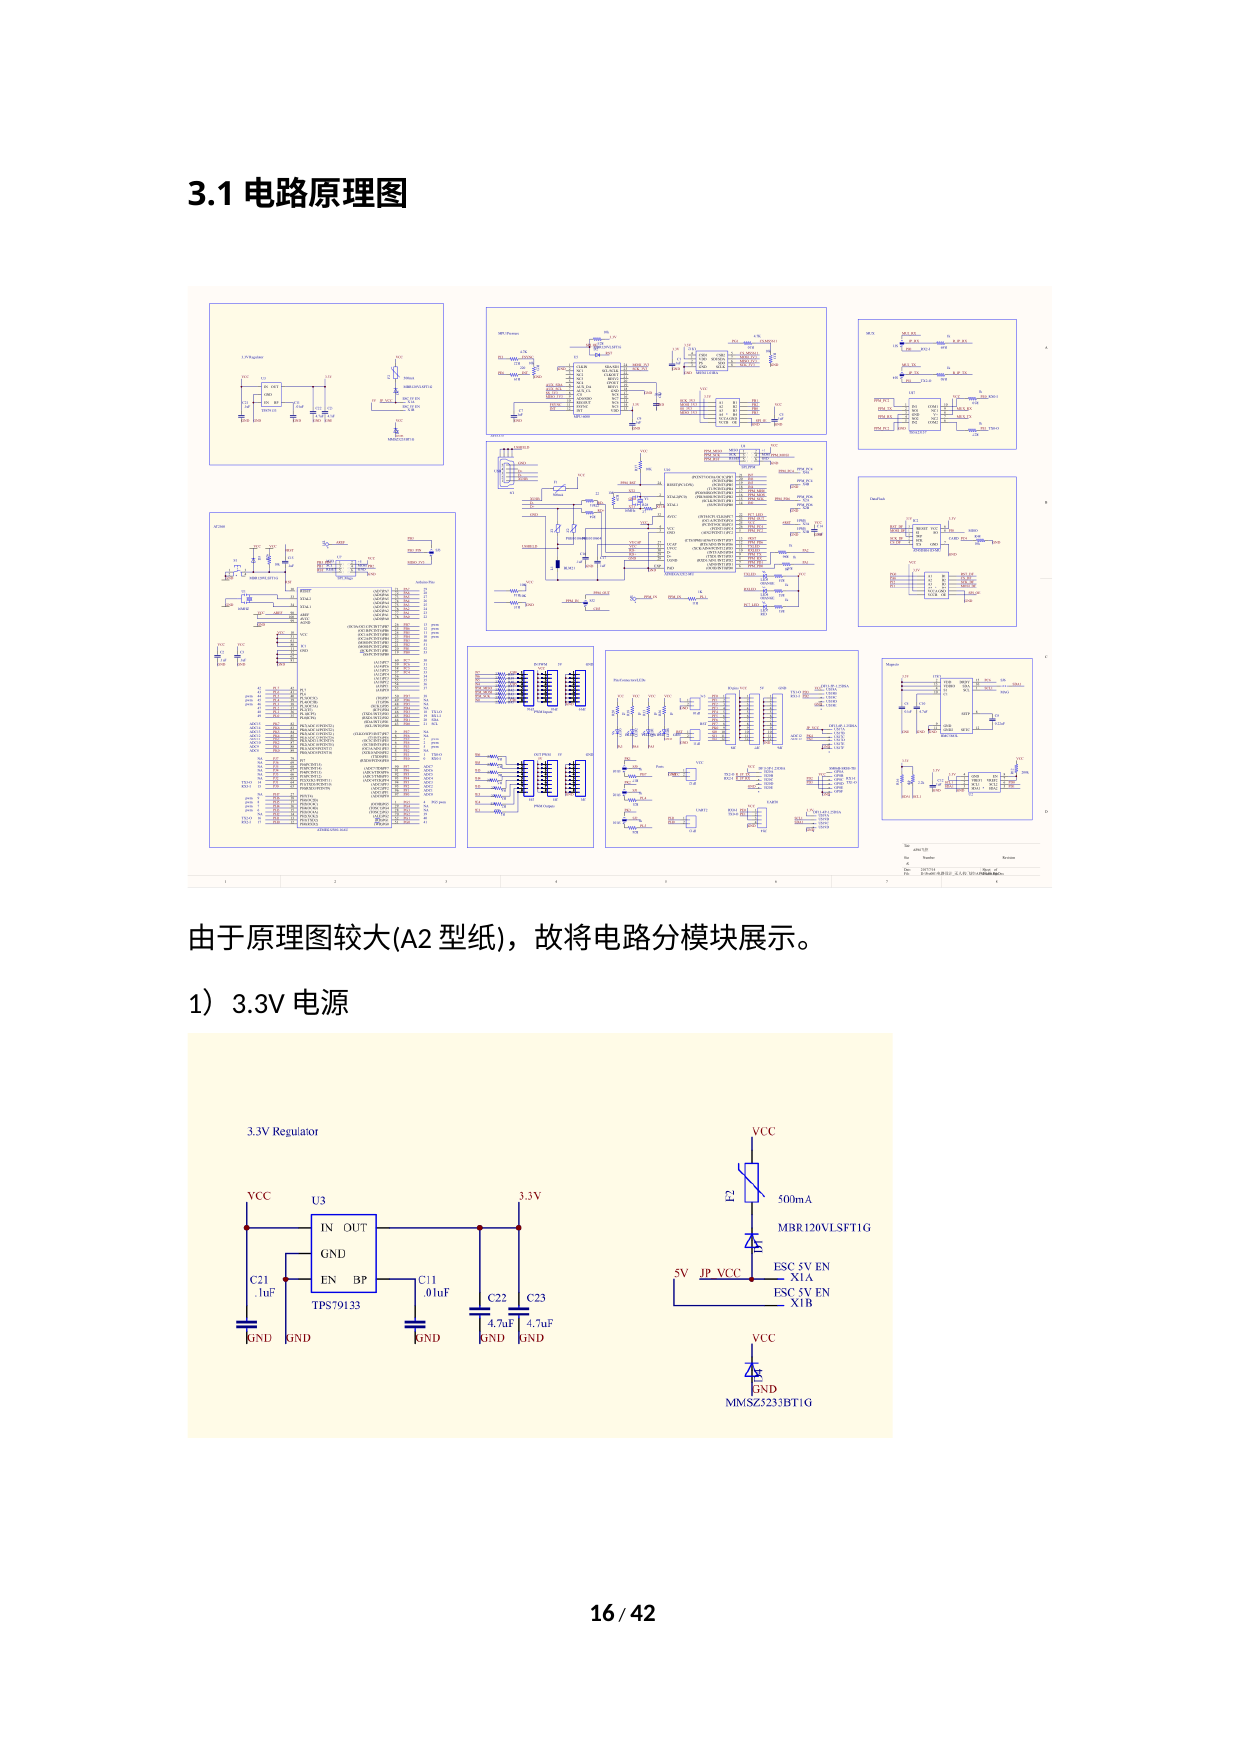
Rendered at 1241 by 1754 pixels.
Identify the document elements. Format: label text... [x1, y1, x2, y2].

picture [187, 286, 1053, 890]
picture [187, 1033, 893, 1438]
text 由于原理图较大(A2型纸)，故将电路分模块展示。 [187, 903, 1053, 968]
subtitle 3.1电路原理图 [187, 158, 1053, 223]
text 1）3.3V电源 [187, 968, 1053, 1033]
